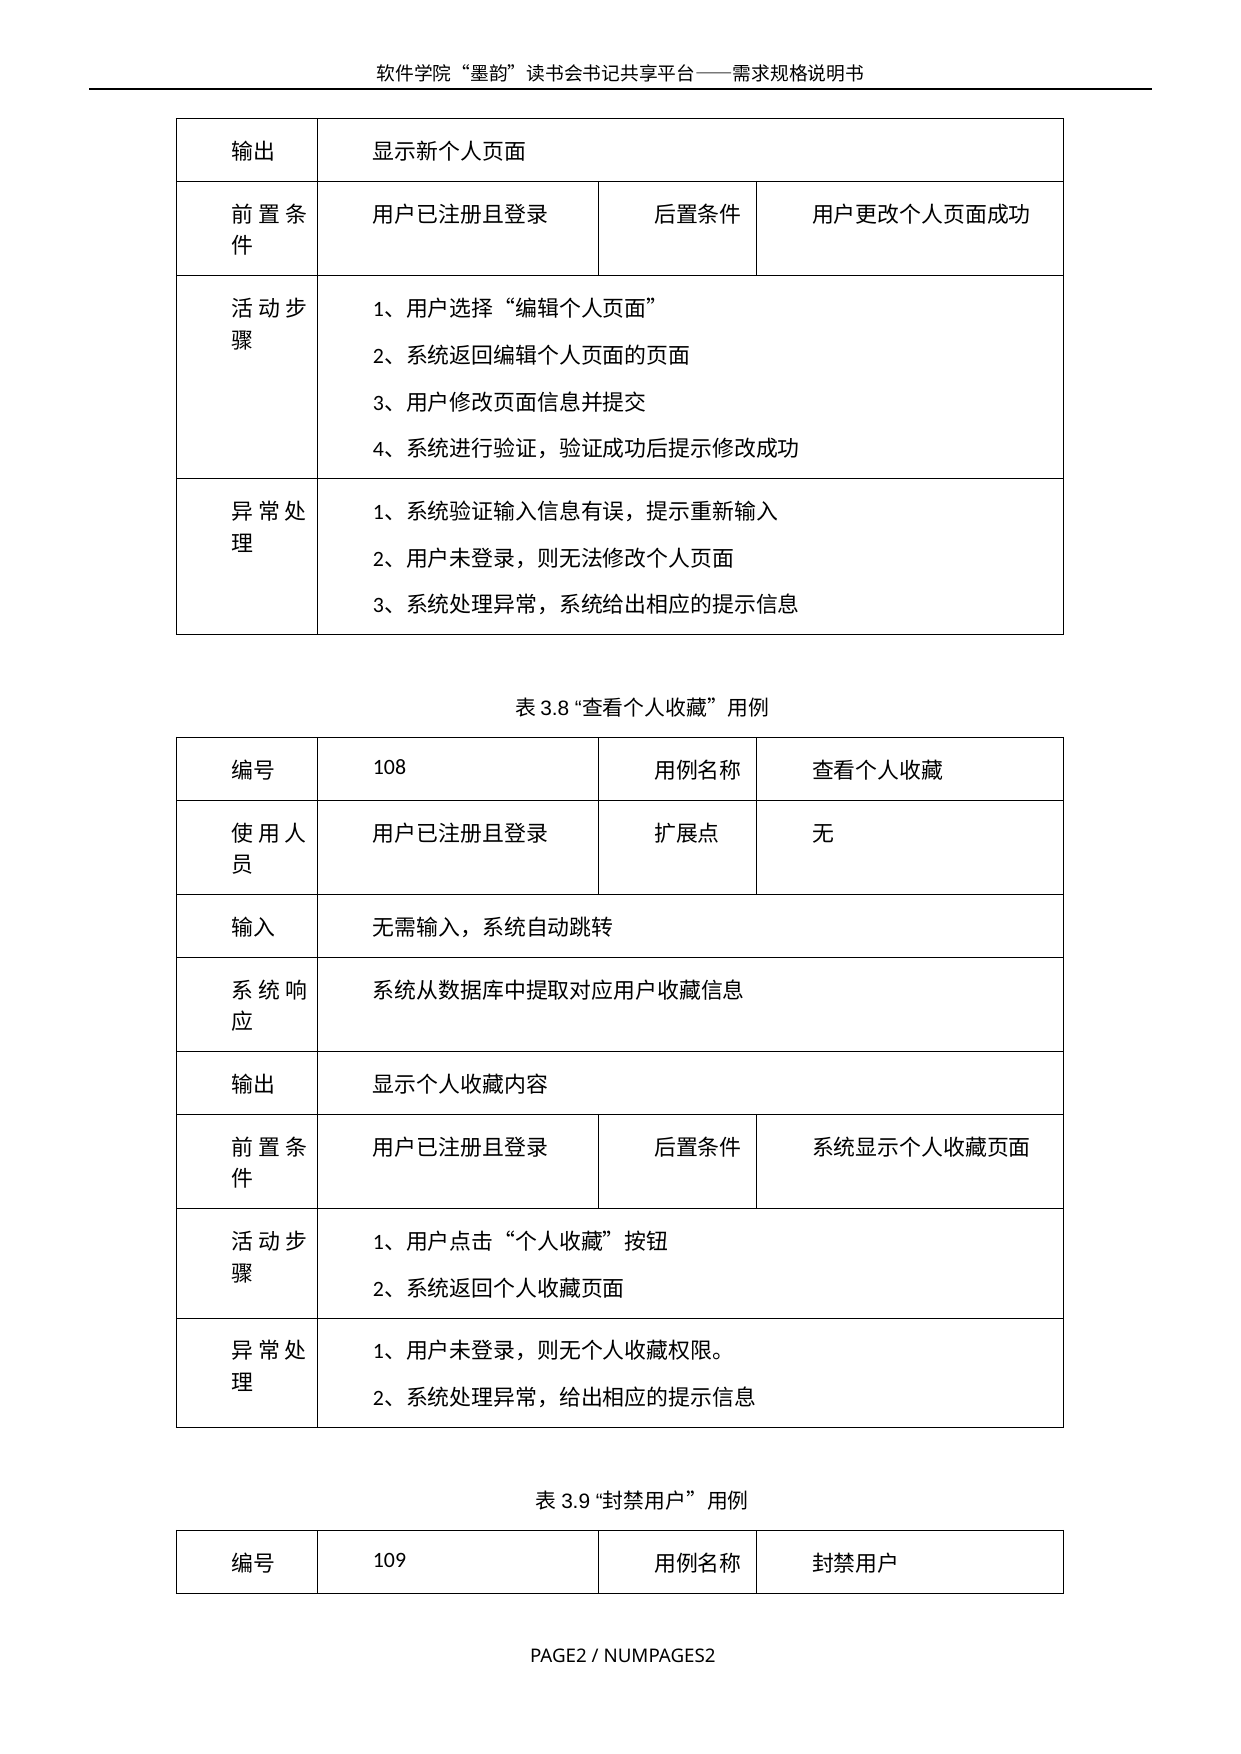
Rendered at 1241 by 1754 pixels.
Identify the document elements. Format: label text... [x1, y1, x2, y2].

table_cell 系统验证输入信息有误，提示重新输入 用户未登录，则无法修改个人页面 系统处理异常，系统给出相应的提示信息 [318, 479, 1063, 634]
table_cell 输出 [177, 119, 317, 181]
table_header 用例名称 [599, 1531, 756, 1592]
table_cell 系统从数据库中提取对应用户收藏信息 [318, 958, 1063, 1051]
table_cell 显示新个人页面 [318, 119, 1063, 181]
table_cell 活动步骤 [177, 1209, 317, 1317]
table_header 用例名称 [599, 738, 756, 799]
table_header 封禁用户 [757, 1531, 1063, 1592]
table_cell 用户已注册且登录 [318, 801, 598, 894]
table_header 编号 [177, 1531, 317, 1592]
table_cell 用户未登录，则无个人收藏权限。 系统处理异常，给出相应的提示信息 [318, 1319, 1063, 1427]
table_cell 后置条件 [599, 182, 756, 275]
table_header 109 [318, 1531, 598, 1592]
table_cell 扩展点 [599, 801, 756, 894]
table_cell 无需输入，系统自动跳转 [318, 895, 1063, 957]
table_cell 无 [757, 801, 1063, 894]
table_cell 用户已注册且登录 [318, 182, 598, 275]
table_cell 用户已注册且登录 [318, 1115, 598, 1208]
table_cell 活动步骤 [177, 276, 317, 478]
table_cell 异常处理 [177, 479, 317, 634]
table_cell 前置条件 [177, 1115, 317, 1208]
table_cell 输入 [177, 895, 317, 957]
text 表 3.9 “封禁用户”用例 [132, 1484, 1152, 1515]
table_cell 后置条件 [599, 1115, 756, 1208]
table_cell 系统响应 [177, 958, 317, 1051]
table_cell 显示个人收藏内容 [318, 1052, 1063, 1114]
table_header 查看个人收藏 [757, 738, 1063, 799]
table_cell 输出 [177, 1052, 317, 1114]
table_cell 使用人员 [177, 801, 317, 894]
table_header 108 [318, 738, 598, 799]
table_cell 用户点击“个人收藏”按钮 系统返回个人收藏页面 [318, 1209, 1063, 1317]
table_cell 用户更改个人页面成功 [757, 182, 1063, 275]
table_cell 前置条件 [177, 182, 317, 275]
text 表 3.8 “查看个人收藏”用例 [132, 692, 1152, 722]
table_cell 系统显示个人收藏页面 [757, 1115, 1063, 1208]
table_header 编号 [177, 738, 317, 799]
table_cell 异常处理 [177, 1319, 317, 1427]
table_cell 用户选择“编辑个人页面” 系统返回编辑个人页面的页面 用户修改页面信息并提交 系统进行验证，验证成功后提示修改成功 [318, 276, 1063, 478]
